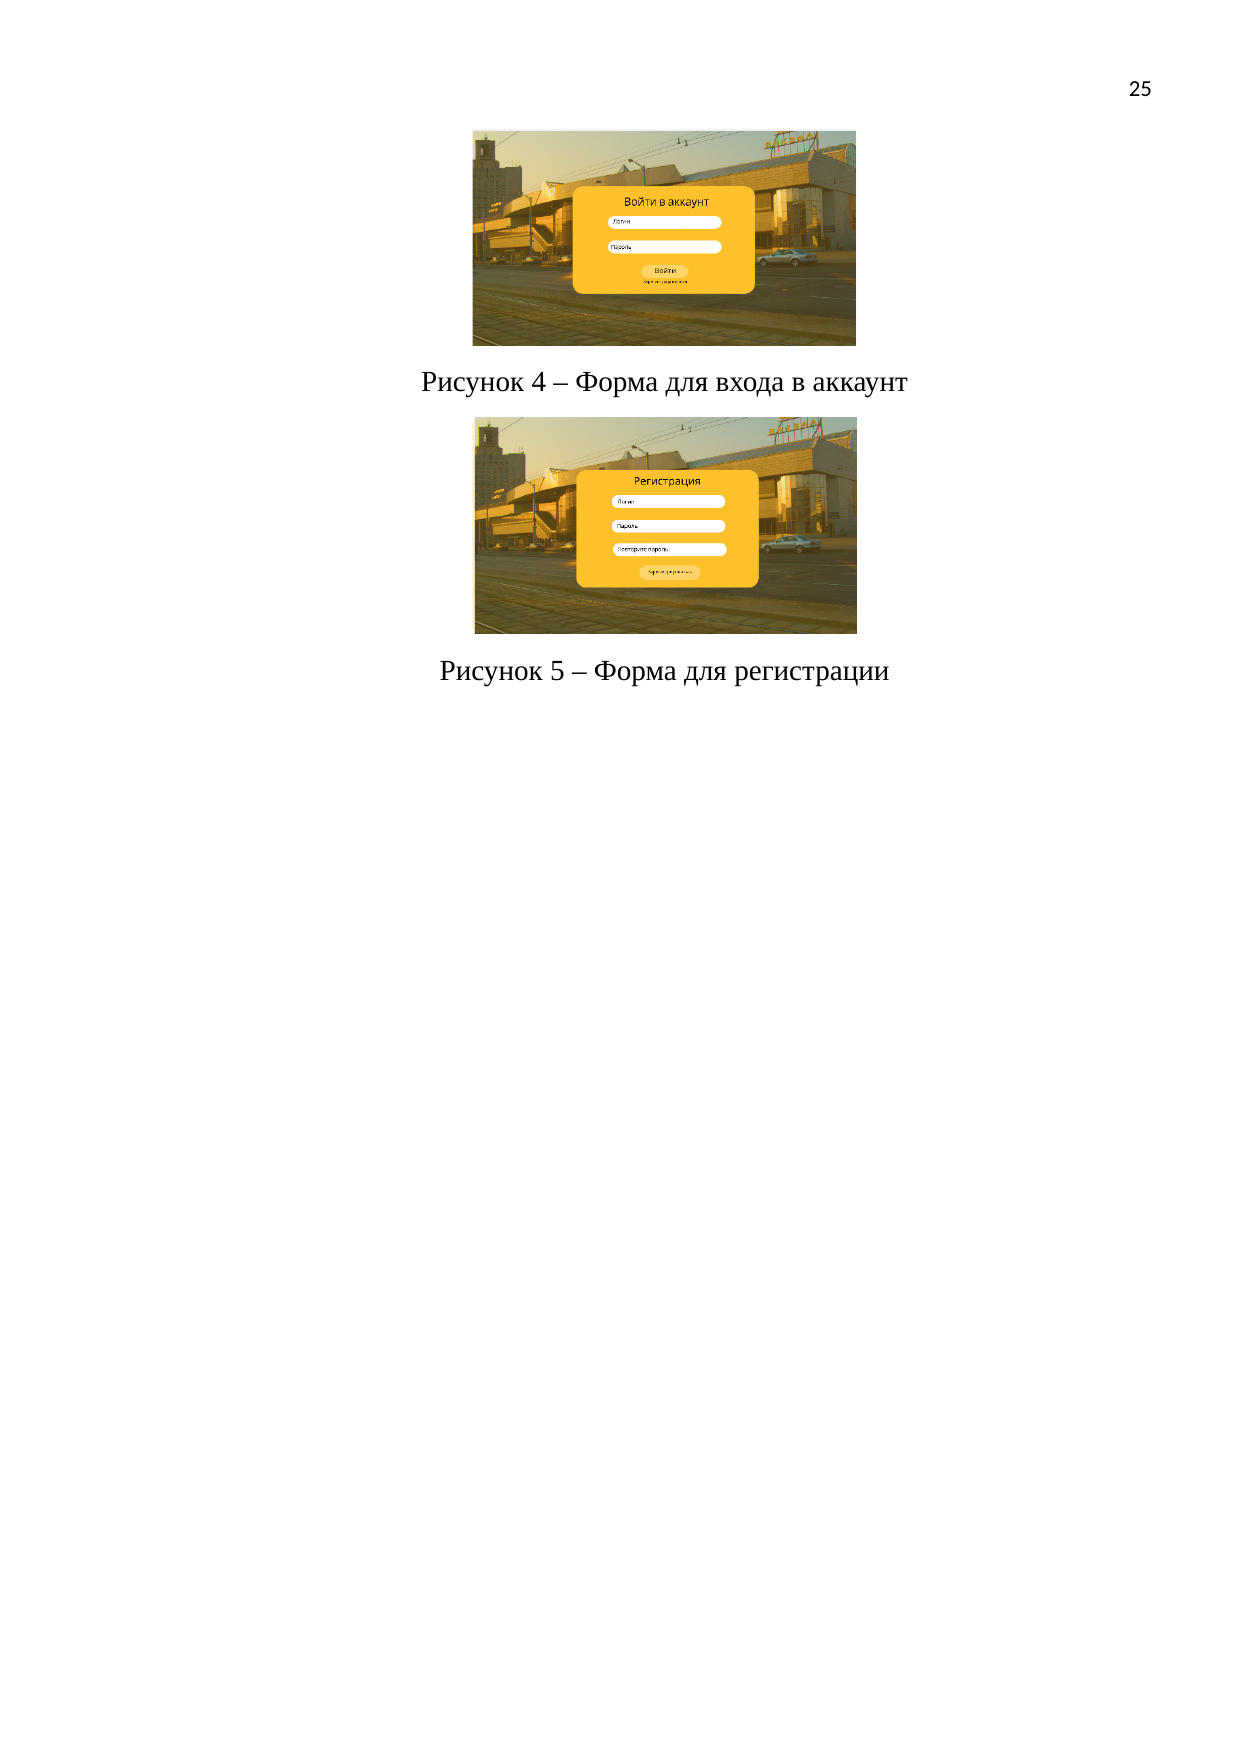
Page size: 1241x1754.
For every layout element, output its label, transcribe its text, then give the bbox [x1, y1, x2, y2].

picture [472, 417, 857, 634]
text Рисунок 5 – Форма для регистрации [177, 653, 1152, 686]
picture [472, 129, 857, 346]
text Рисунок 4 – Форма для входа в аккаунт [177, 364, 1152, 398]
